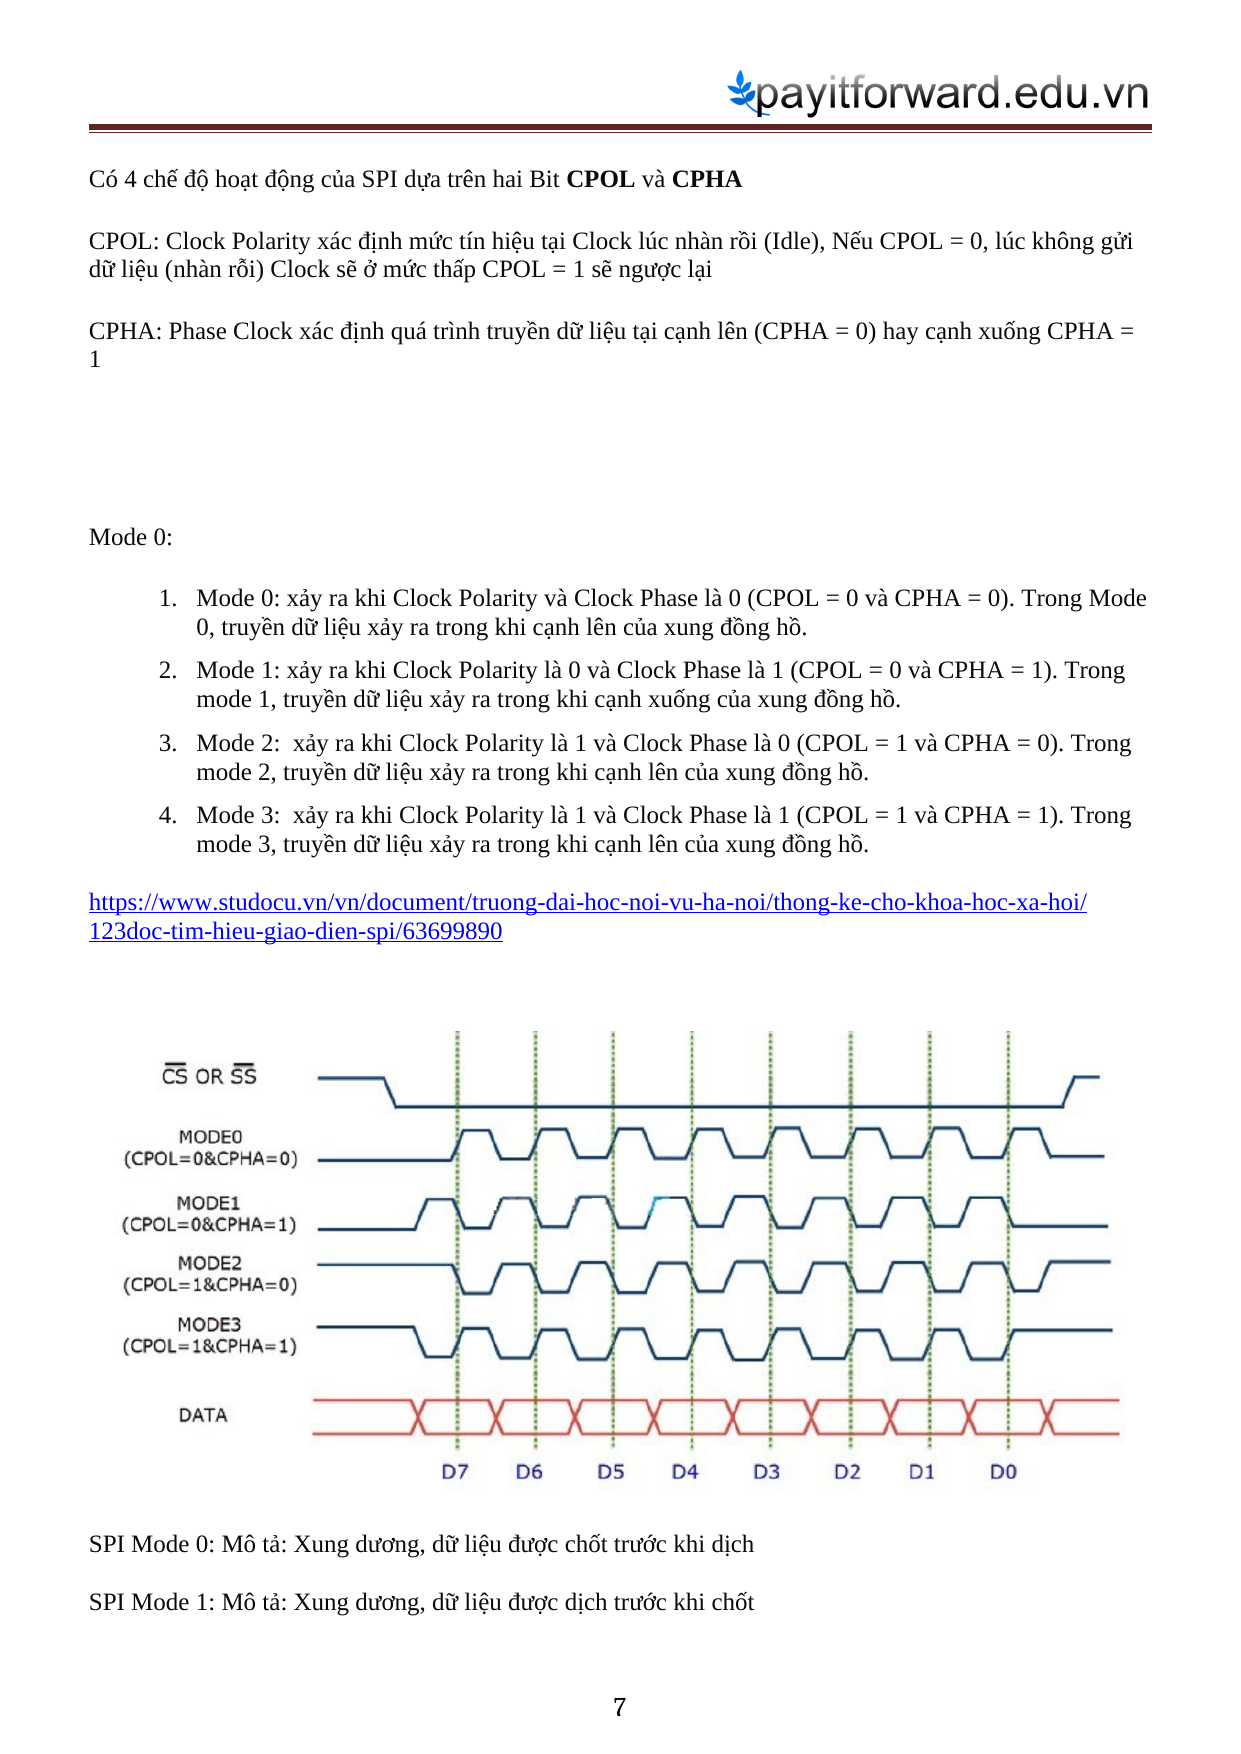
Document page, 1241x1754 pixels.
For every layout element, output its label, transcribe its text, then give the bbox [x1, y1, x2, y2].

list Mode 3: xảy ra khi Clock Polarity là 1 và Clock Phase là 1 (CPOL = 1 và CPHA = 1). Trong mode 3, truyền dữ liệu xảy ra trong khi cạnh lên của xung đồng hồ. [159, 800, 1152, 858]
text Mode 0: [89, 522, 1152, 550]
list Mode 1: xảy ra khi Clock Polarity là 0 và Clock Phase là 1 (CPOL = 0 và CPHA = 1). Trong mode 1, truyền dữ liệu xảy ra trong khi cạnh xuống của xung đồng hồ. [159, 655, 1152, 713]
text CPHA: Phase Clock xác định quá trình truyền dữ liệu tại cạnh lên (CPHA = 0) hay cạnh xuống CPHA = 1 [89, 316, 1152, 373]
text SPI Mode 1: Mô tả: Xung dương, dữ liệu được dịch trước khi chốt [89, 1587, 1152, 1616]
picture [722, 59, 1152, 124]
picture [88, 1031, 1152, 1501]
text SPI Mode 0: Mô tả: Xung dương, dữ liệu được chốt trước khi dịch [89, 1529, 1152, 1558]
text https://www.studocu.vn/vn/document/truong-dai-hoc-noi-vu-ha-noi/thong-ke-cho-khoa-hoc-xa-hoi/123doc-tim-hieu-giao-dien-spi/63699890 [89, 887, 1152, 944]
list Mode 2: xảy ra khi Clock Polarity là 1 và Clock Phase là 0 (CPOL = 1 và CPHA = 0). Trong mode 2, truyền dữ liệu xảy ra trong khi cạnh lên của xung đồng hồ. [159, 728, 1152, 785]
text CPOL: Clock Polarity xác định mức tín hiệu tại Clock lúc nhàn rồi (Idle), Nếu CPOL = 0, lúc không gửi dữ liệu (nhàn rỗi) Clock sẽ ở mức thấp CPOL = 1 sẽ ngược lại [89, 226, 1152, 283]
text Có 4 chế độ hoạt động của SPI dựa trên hai Bit CPOL và CPHA [89, 164, 1152, 193]
list Mode 0: xảy ra khi Clock Polarity và Clock Phase là 0 (CPOL = 0 và CPHA = 0). Trong Mode 0, truyền dữ liệu xảy ra trong khi cạnh lên của xung đồng hồ. [159, 583, 1152, 640]
